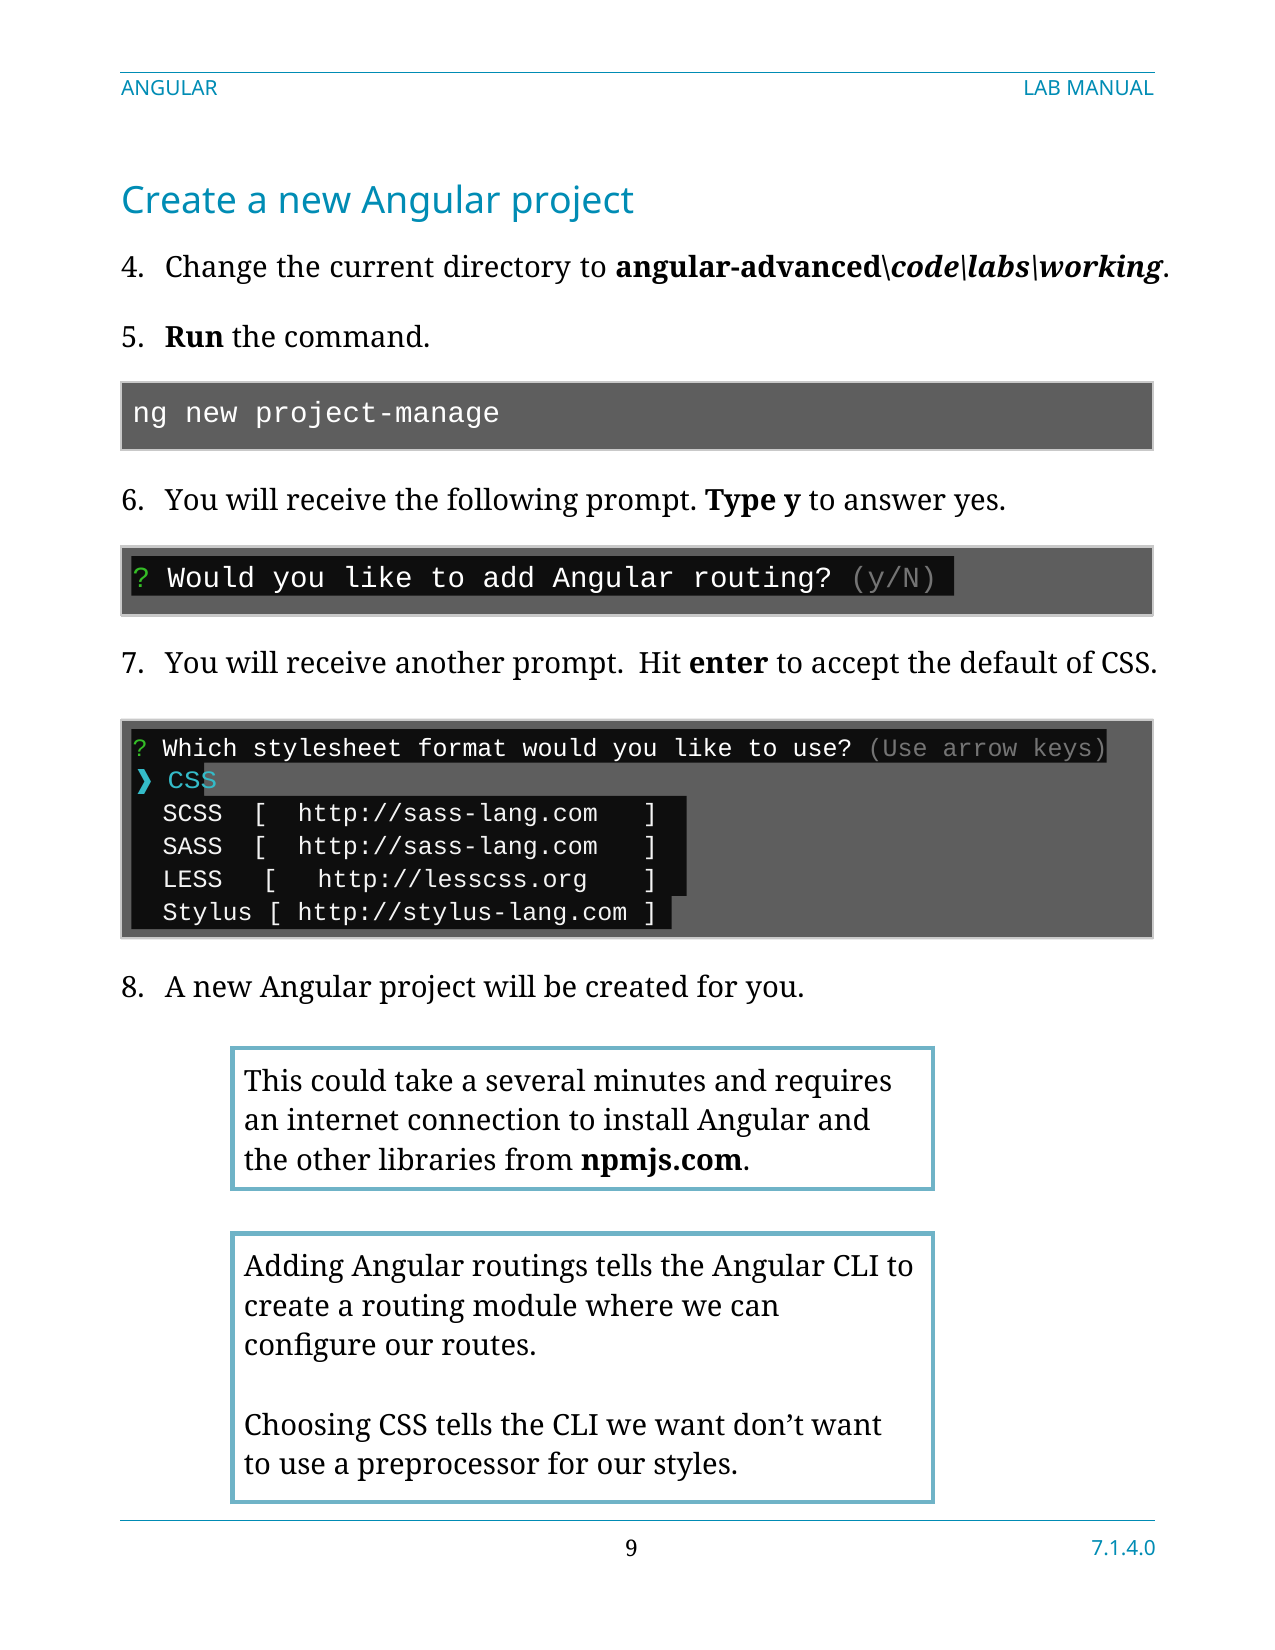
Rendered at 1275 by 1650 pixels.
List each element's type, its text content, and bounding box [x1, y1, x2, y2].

list You will receive the following prompt. Type y to answer yes. [121, 479, 1198, 519]
table_header ? Which stylesheet format would you like to use? (Use arrow keys) ❱ CSS SCSS [ http://sass-lang.com ] SASS [ http://sass-lang.com ] LESS [ http://lesscss.org ] Stylus [ http://stylus-lang.com ] [122, 721, 1152, 937]
table_header ng new project-manage [122, 383, 1152, 449]
subtitle Create a new Angular project [121, 174, 1198, 225]
list Change the current directory to angular-advanced\code\labs\working. [121, 247, 1198, 286]
table_header ? Would you like to add Angular routing? (y/N) [122, 548, 1152, 614]
list A new Angular project will be created for you. [121, 966, 1198, 1006]
list Run the command. [121, 316, 1198, 356]
list You will receive another prompt. Hit enter to accept the default of CSS. [121, 642, 1198, 682]
